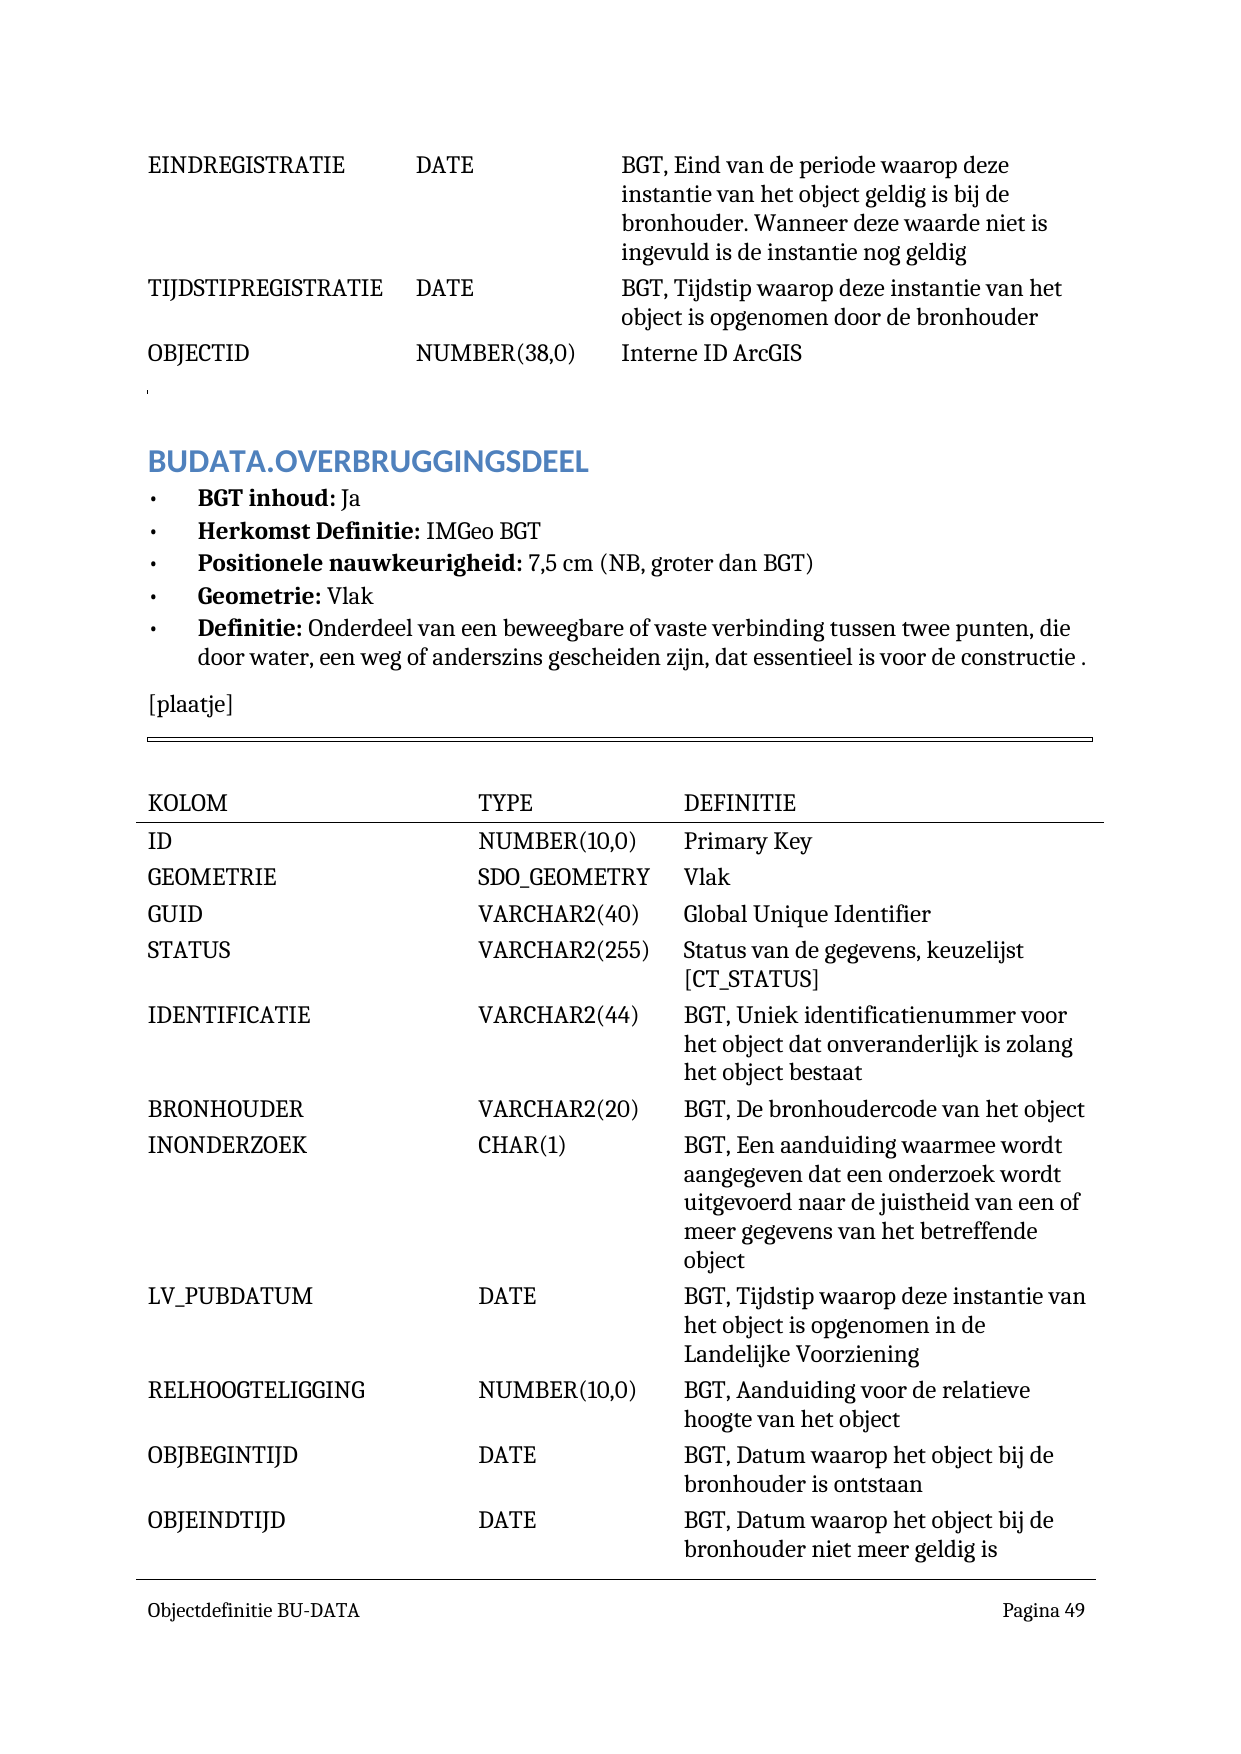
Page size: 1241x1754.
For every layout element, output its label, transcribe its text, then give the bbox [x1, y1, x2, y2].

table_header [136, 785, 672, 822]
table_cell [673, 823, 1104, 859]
subtitle BUDATA.OVERBRUGGINGSDEEL [148, 440, 1093, 480]
list Herkomst Definitie: IMGeo BGT [148, 517, 1093, 545]
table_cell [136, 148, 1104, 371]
list Definitie: Onderdeel van een beweegbare of vaste verbinding tussen twee punten, die door water, een weg of anderszins gescheiden zijn, dat essentieel is voor de constructie . [148, 614, 1093, 672]
text [plaatje] [148, 690, 1093, 719]
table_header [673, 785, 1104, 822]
list Geometrie: Vlak [148, 582, 1093, 610]
list BGT inhoud: Ja [148, 484, 1093, 513]
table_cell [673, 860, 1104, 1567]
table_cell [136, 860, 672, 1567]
list Positionele nauwkeurigheid: 7,5 cm (NB, groter dan BGT) [148, 549, 1093, 578]
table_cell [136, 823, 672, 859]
